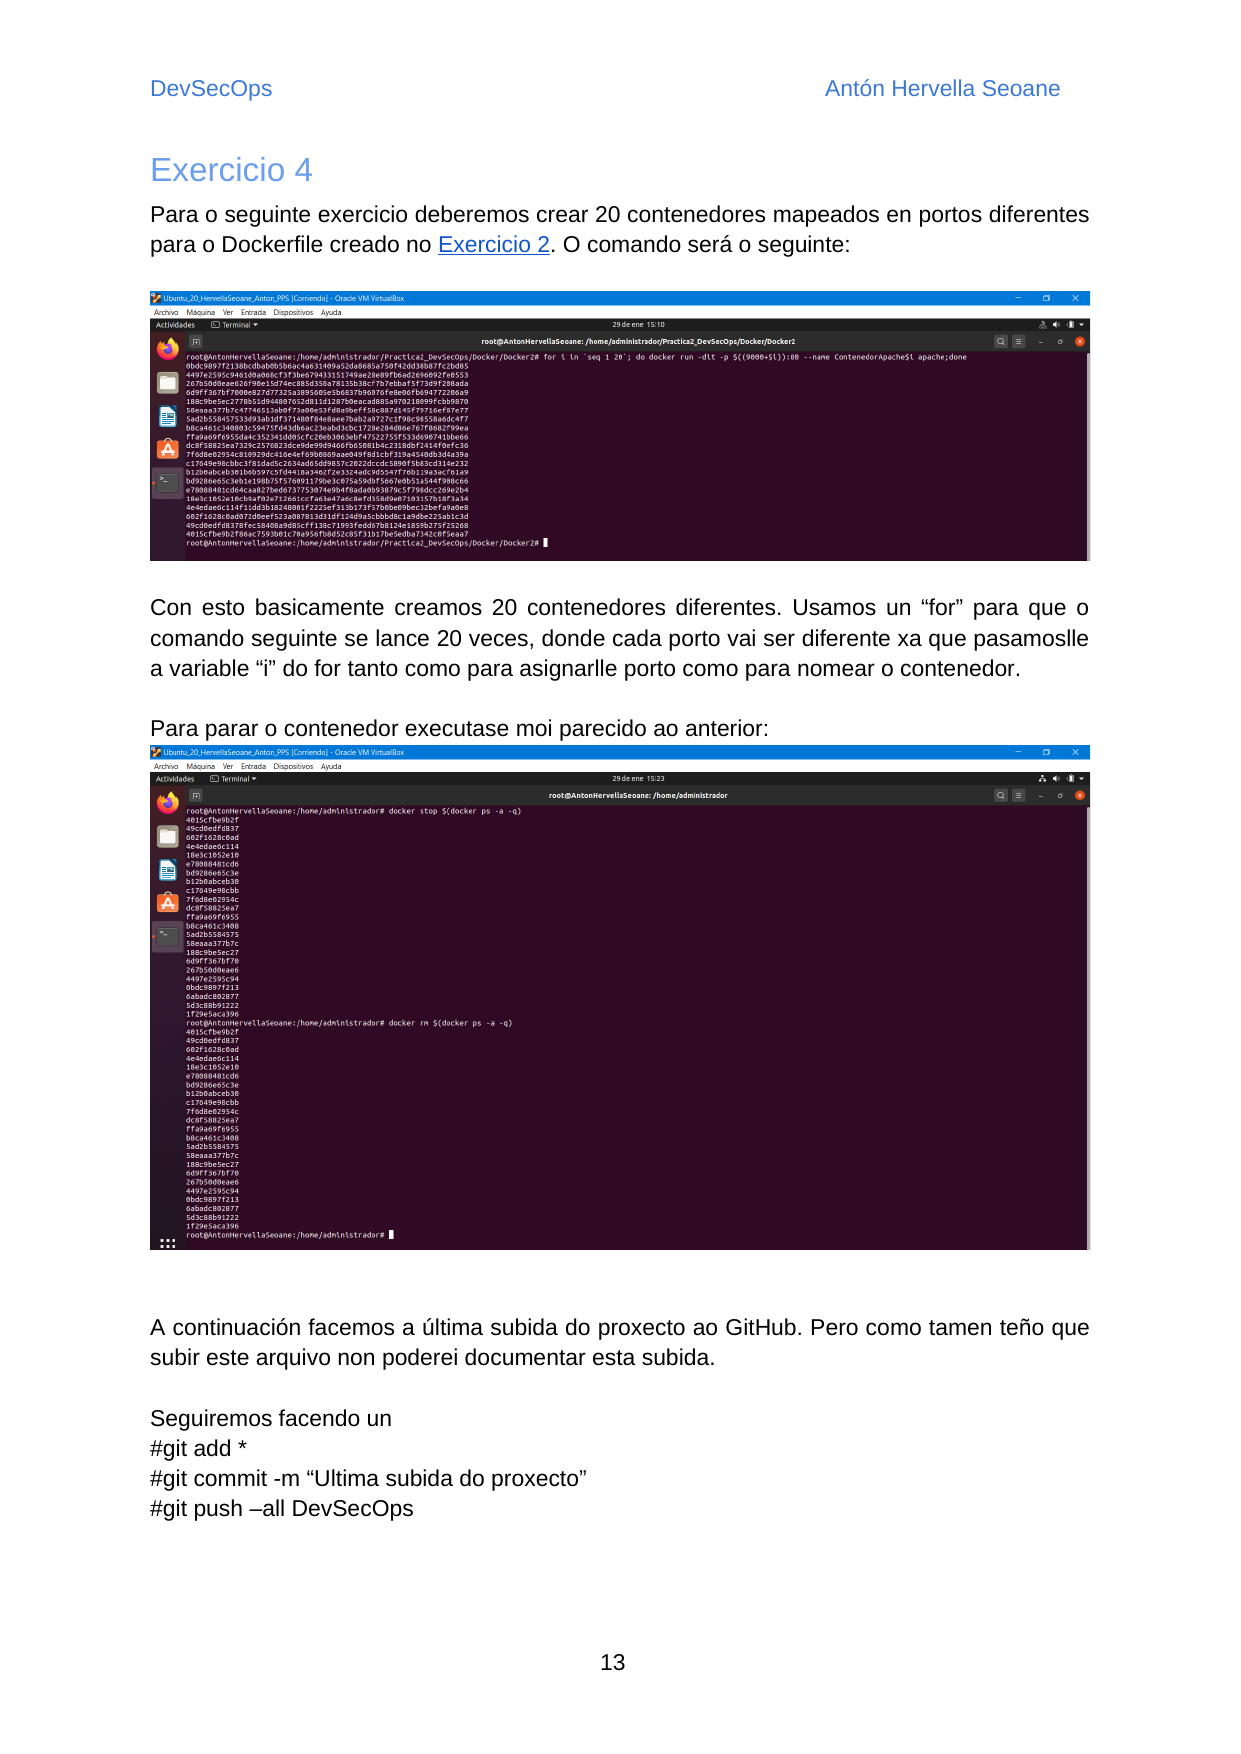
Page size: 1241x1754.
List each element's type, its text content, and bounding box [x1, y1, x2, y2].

text A continuación facemos a última subida do proxecto ao GitHub. Pero como tamen teño que subir este arquivo non poderei documentar esta subida. [150, 1314, 1090, 1370]
text Para o seguinte exercicio deberemos crear 20 contenedores mapeados en portos diferentes para o Dockerfile creado no Exercicio 2. O comando será o seguinte: [150, 201, 1090, 257]
picture [150, 291, 1091, 561]
picture [150, 745, 1091, 1250]
text #git commit -m “Ultima subida do proxecto” [150, 1465, 1090, 1491]
text Para parar o contenedor executase moi parecido ao anterior: [150, 715, 1090, 742]
text #git add * [150, 1435, 1090, 1461]
text Seguiremos facendo un [150, 1404, 1090, 1431]
text #git push –all DevSecOps [150, 1495, 1090, 1521]
subtitle Exercicio 4 [150, 150, 1090, 188]
text Con esto basicamente creamos 20 contenedores diferentes. Usamos un “for” para que o comando seguinte se lance 20 veces, donde cada porto vai ser diferente xa que pasamoslle a variable “i” do for tanto como para asignarlle porto como para nomear o contenedor. [150, 594, 1090, 681]
